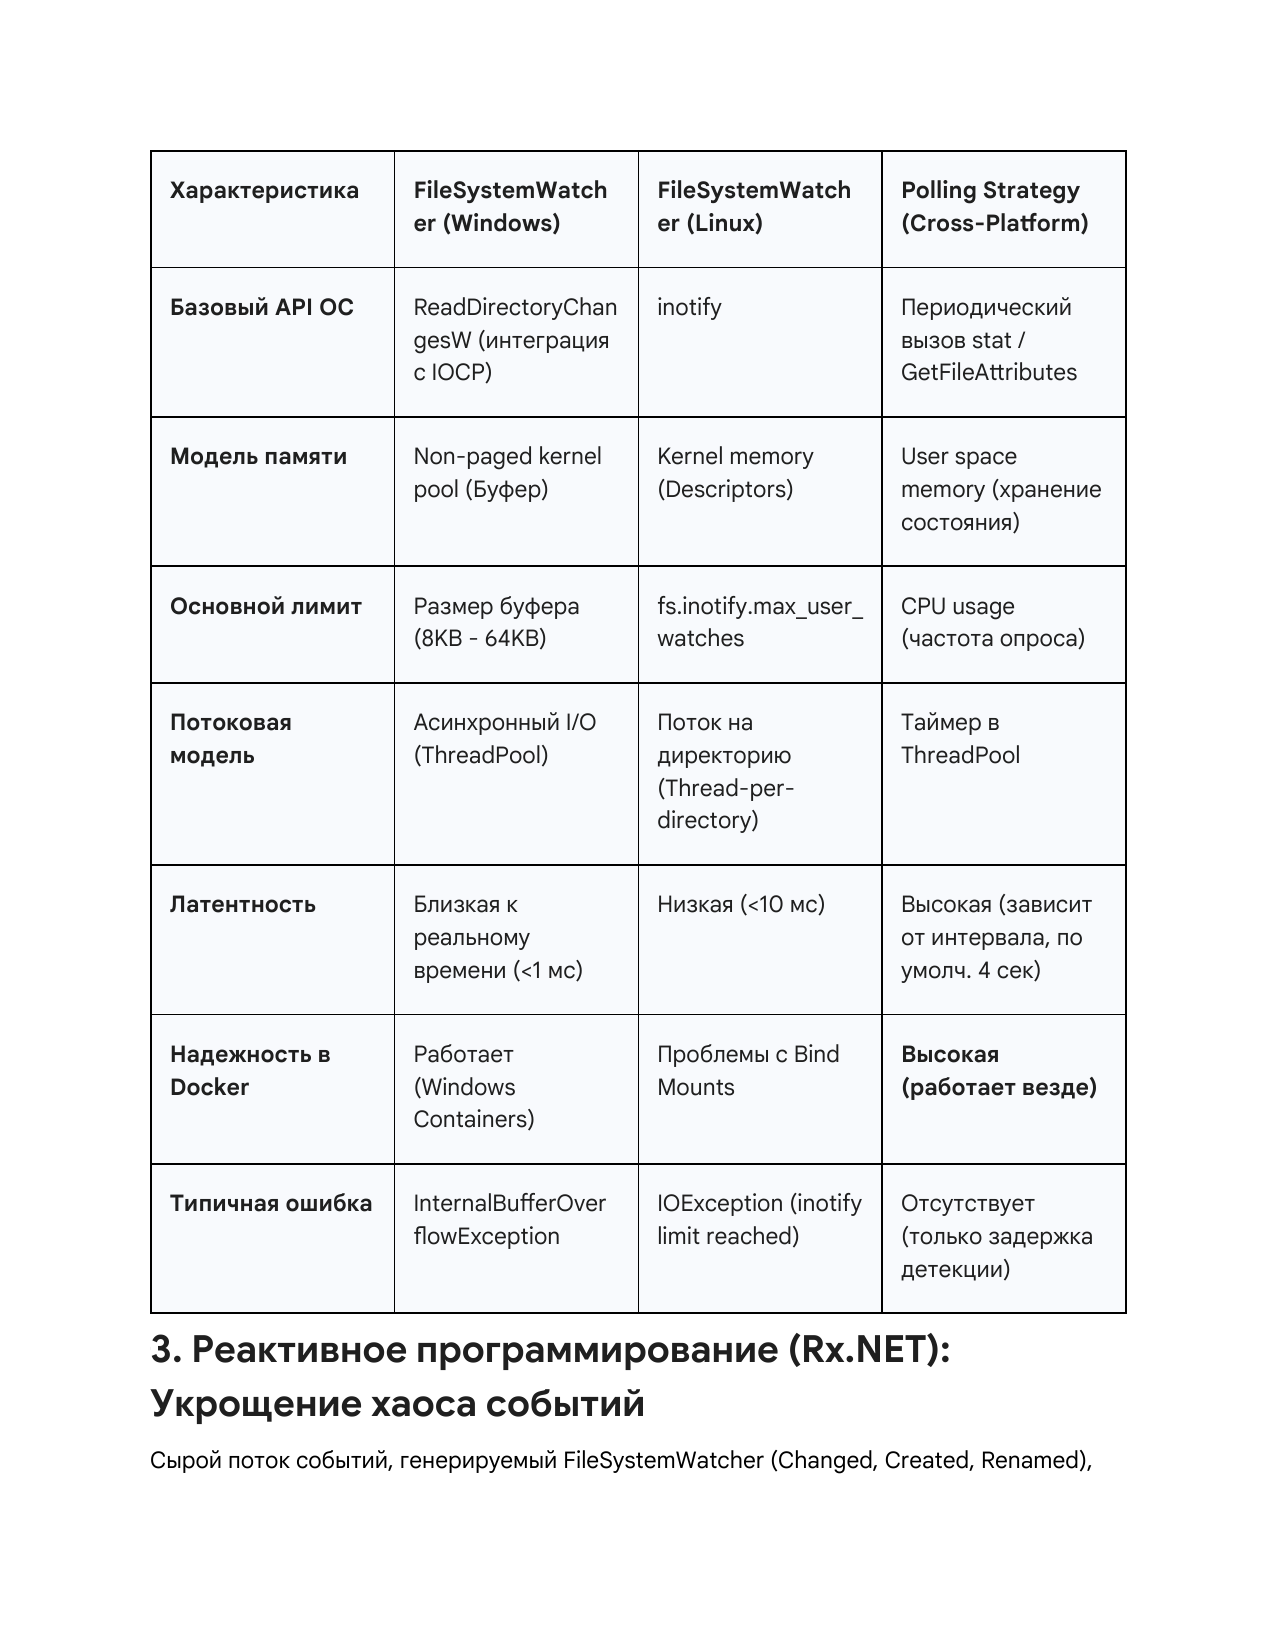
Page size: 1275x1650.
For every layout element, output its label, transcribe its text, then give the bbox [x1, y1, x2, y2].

table_cell Латентность [152, 866, 394, 1013]
table_cell Работает (Windows Containers) [395, 1015, 638, 1163]
table_cell Близкая к реальному времени (<1 мс) [395, 866, 638, 1013]
table_cell Низкая (<10 мс) [639, 866, 881, 1013]
table_cell Базовый API ОС [152, 268, 394, 416]
table_cell Надежность в Docker [152, 1015, 394, 1163]
table_cell Поток на директорию (Thread-per-directory) [639, 684, 881, 864]
table_cell User space memory (хранение состояния) [883, 418, 1125, 565]
table_cell inotify [639, 268, 881, 416]
table_cell Асинхронный I/O (ThreadPool) [395, 684, 638, 864]
table_cell Модель памяти [152, 418, 394, 565]
table_cell InternalBufferOverflowException [395, 1165, 638, 1312]
table_cell Kernel memory (Descriptors) [639, 418, 881, 565]
table_cell Периодический вызов stat / GetFileAttributes [883, 268, 1125, 416]
table_header FileSystemWatcher (Windows) [395, 152, 638, 267]
table_header Polling Strategy (Cross-Platform) [883, 152, 1125, 267]
table_cell Non-paged kernel pool (Буфер) [395, 418, 638, 565]
table_cell Типичная ошибка [152, 1165, 394, 1312]
table_cell Таймер в ThreadPool [883, 684, 1125, 864]
table_cell Проблемы с Bind Mounts [639, 1015, 881, 1163]
table_cell Высокая (работает везде) [883, 1015, 1125, 1163]
table_cell fs.inotify.max_user_watches [639, 567, 881, 682]
table_cell CPU usage (частота опроса) [883, 567, 1125, 682]
table_cell Размер буфера (8KB - 64KB) [395, 567, 638, 682]
table_cell Отсутствует (только задержка детекции) [883, 1165, 1125, 1312]
table_cell Высокая (зависит от интервала, по умолч. 4 сек) [883, 866, 1125, 1013]
table_header Характеристика [152, 152, 394, 267]
table_cell ReadDirectoryChangesW (интеграция с IOCP) [395, 268, 638, 416]
table_header FileSystemWatcher (Linux) [639, 152, 881, 267]
table_cell IOException (inotify limit reached) [639, 1165, 881, 1312]
table_cell Основной лимит [152, 567, 394, 682]
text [150, 1446, 1125, 1475]
subtitle 3. Реактивное программирование (Rx.NET): Укрощение хаоса событий [150, 1326, 1125, 1427]
table_cell Потоковая модель [152, 684, 394, 864]
